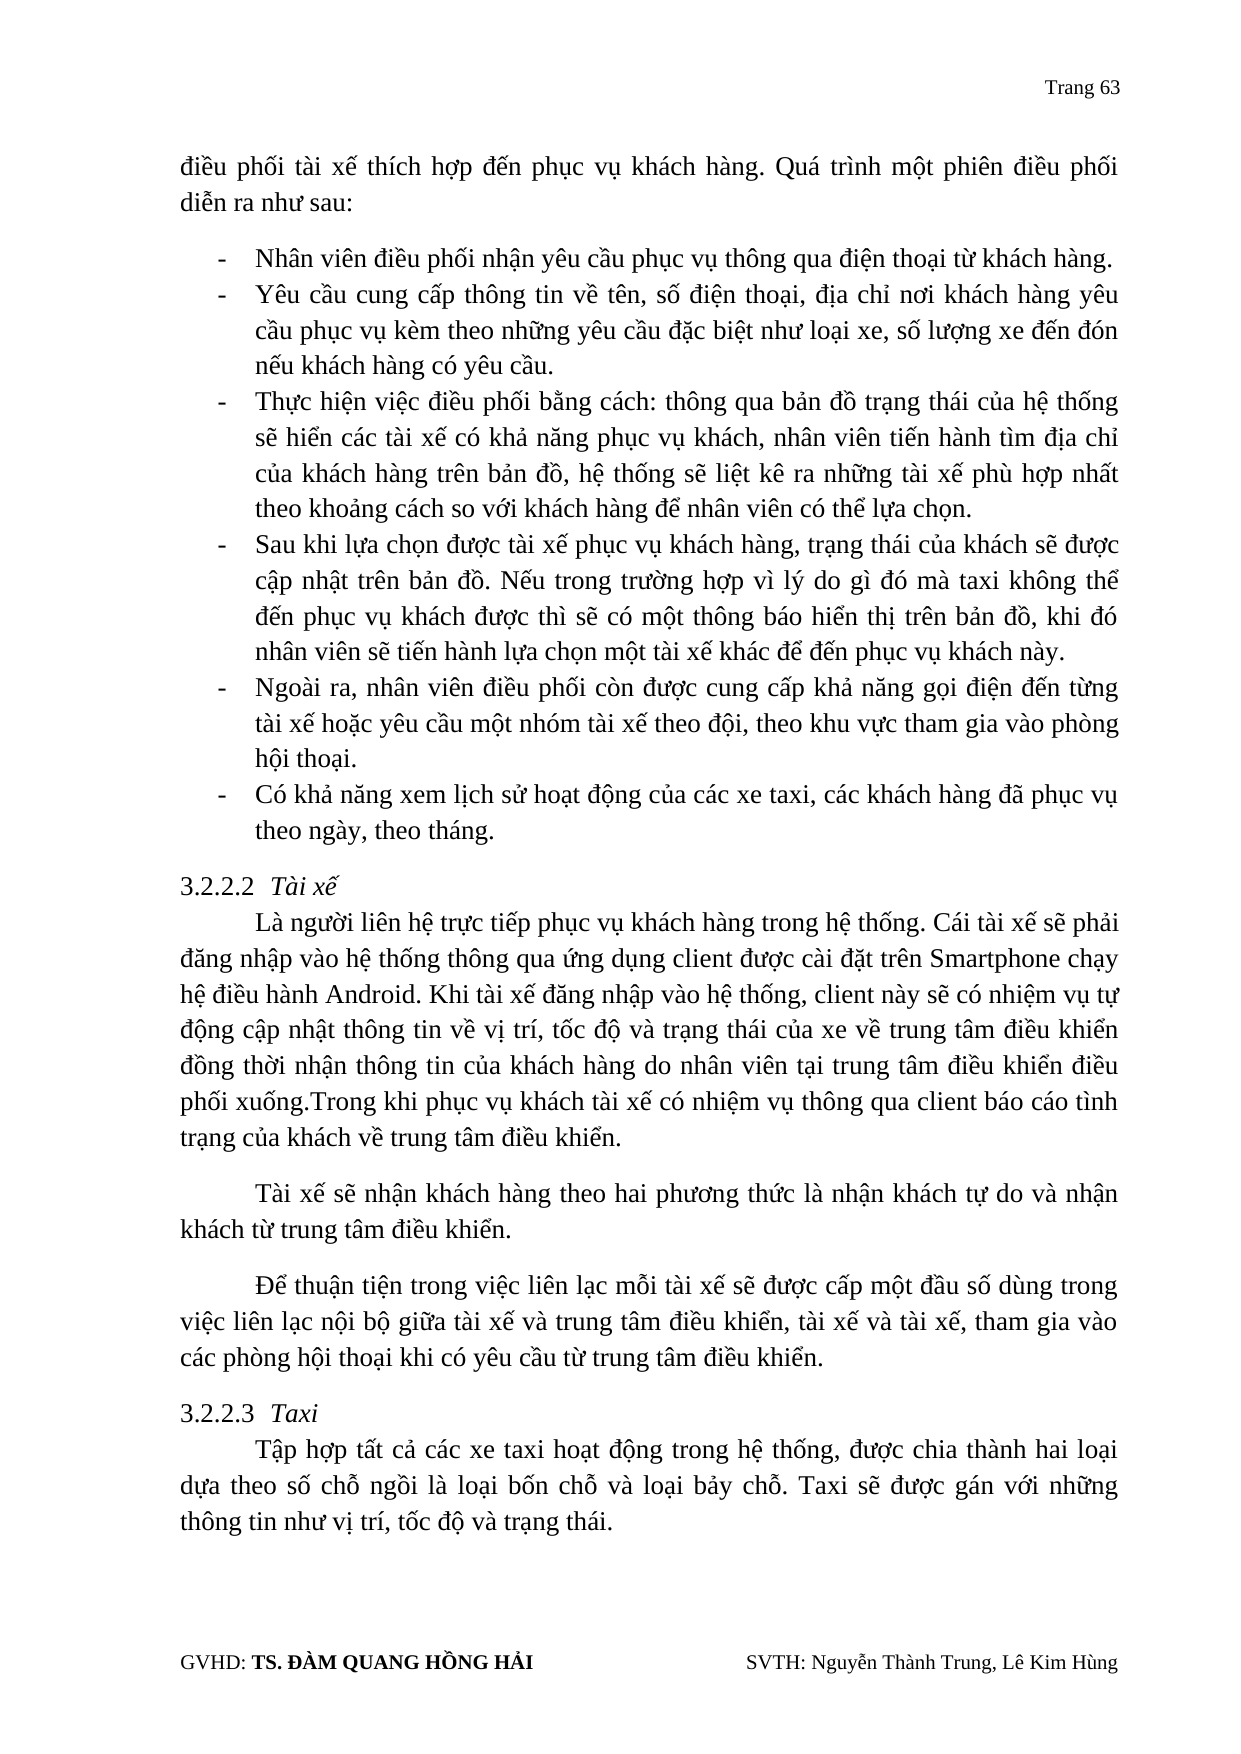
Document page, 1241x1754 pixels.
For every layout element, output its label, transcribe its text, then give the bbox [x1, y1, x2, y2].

list Yêu cầu cung cấp thông tin về tên, số điện thoại, địa chỉ nơi khách hàng yêu cầu phục vụ kèm theo những yêu cầu đặc biệt như loại xe, số lượng xe đến đón nếu khách hàng có yêu cầu. [217, 278, 1120, 381]
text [180, 150, 1120, 217]
list Nhân viên điều phối nhận yêu cầu phục vụ thông qua điện thoại từ khách hàng. [217, 242, 1120, 273]
list Có khả năng xem lịch sử hoạt động của các xe taxi, các khách hàng đã phục vụ theo ngày, theo tháng. [217, 778, 1120, 845]
text Tài xế sẽ nhận khách hàng theo hai phương thức là nhận khách tự do và nhận khách từ trung tâm điều khiển. [180, 1177, 1120, 1244]
list Ngoài ra, nhân viên điều phối còn được cung cấp khả năng gọi điện đến từng tài xế hoặc yêu cầu một nhóm tài xế theo đội, theo khu vực tham gia vào phòng hội thoại. [217, 671, 1120, 774]
subtitle Tài xế [180, 871, 1120, 902]
list Sau khi lựa chọn được tài xế phục vụ khách hàng, trạng thái của khách sẽ được cập nhật trên bản đồ. Nếu trong trường hợp vì lý do gì đó mà taxi không thể đến phục vụ khách được thì sẽ có một thông báo hiển thị trên bản đồ, khi đó nhân viên sẽ tiến hành lựa chọn một tài xế khác để đến phục vụ khách này. [217, 528, 1120, 666]
list Thực hiện việc điều phối bằng cách: thông qua bản đồ trạng thái của hệ thống sẽ hiển các tài xế có khả năng phục vụ khách, nhân viên tiến hành tìm địa chỉ của khách hàng trên bản đồ, hệ thống sẽ liệt kê ra những tài xế phù hợp nhất theo khoảng cách so với khách hàng để nhân viên có thể lựa chọn. [217, 385, 1120, 523]
subtitle Taxi [180, 1397, 1120, 1429]
text Để thuận tiện trong việc liên lạc mỗi tài xế sẽ được cấp một đầu số dùng trong việc liên lạc nội bộ giữa tài xế và trung tâm điều khiển, tài xế và tài xế, tham gia vào các phòng hội thoại khi có yêu cầu từ trung tâm điều khiển. [180, 1269, 1120, 1372]
text Tập hợp tất cả các xe taxi hoạt động trong hệ thống, được chia thành hai loại dựa theo số chỗ ngồi là loại bốn chỗ và loại bảy chỗ. Taxi sẽ được gán với những thông tin như vị trí, tốc độ và trạng thái. [180, 1433, 1120, 1536]
text Là người liên hệ trực tiếp phục vụ khách hàng trong hệ thống. Cái tài xế sẽ phải đăng nhập vào hệ thống thông qua ứng dụng client được cài đặt trên Smartphone chạy hệ điều hành Android. Khi tài xế đăng nhập vào hệ thống, client này sẽ có nhiệm vụ tự động cập nhật thông tin về vị trí, tốc độ và trạng thái của xe về trung tâm điều khiển đồng thời nhận thông tin của khách hàng do nhân viên tại trung tâm điều khiển điều phối xuống.Trong khi phục vụ khách tài xế có nhiệm vụ thông qua client báo cáo tình trạng của khách về trung tâm điều khiển. [180, 906, 1120, 1152]
